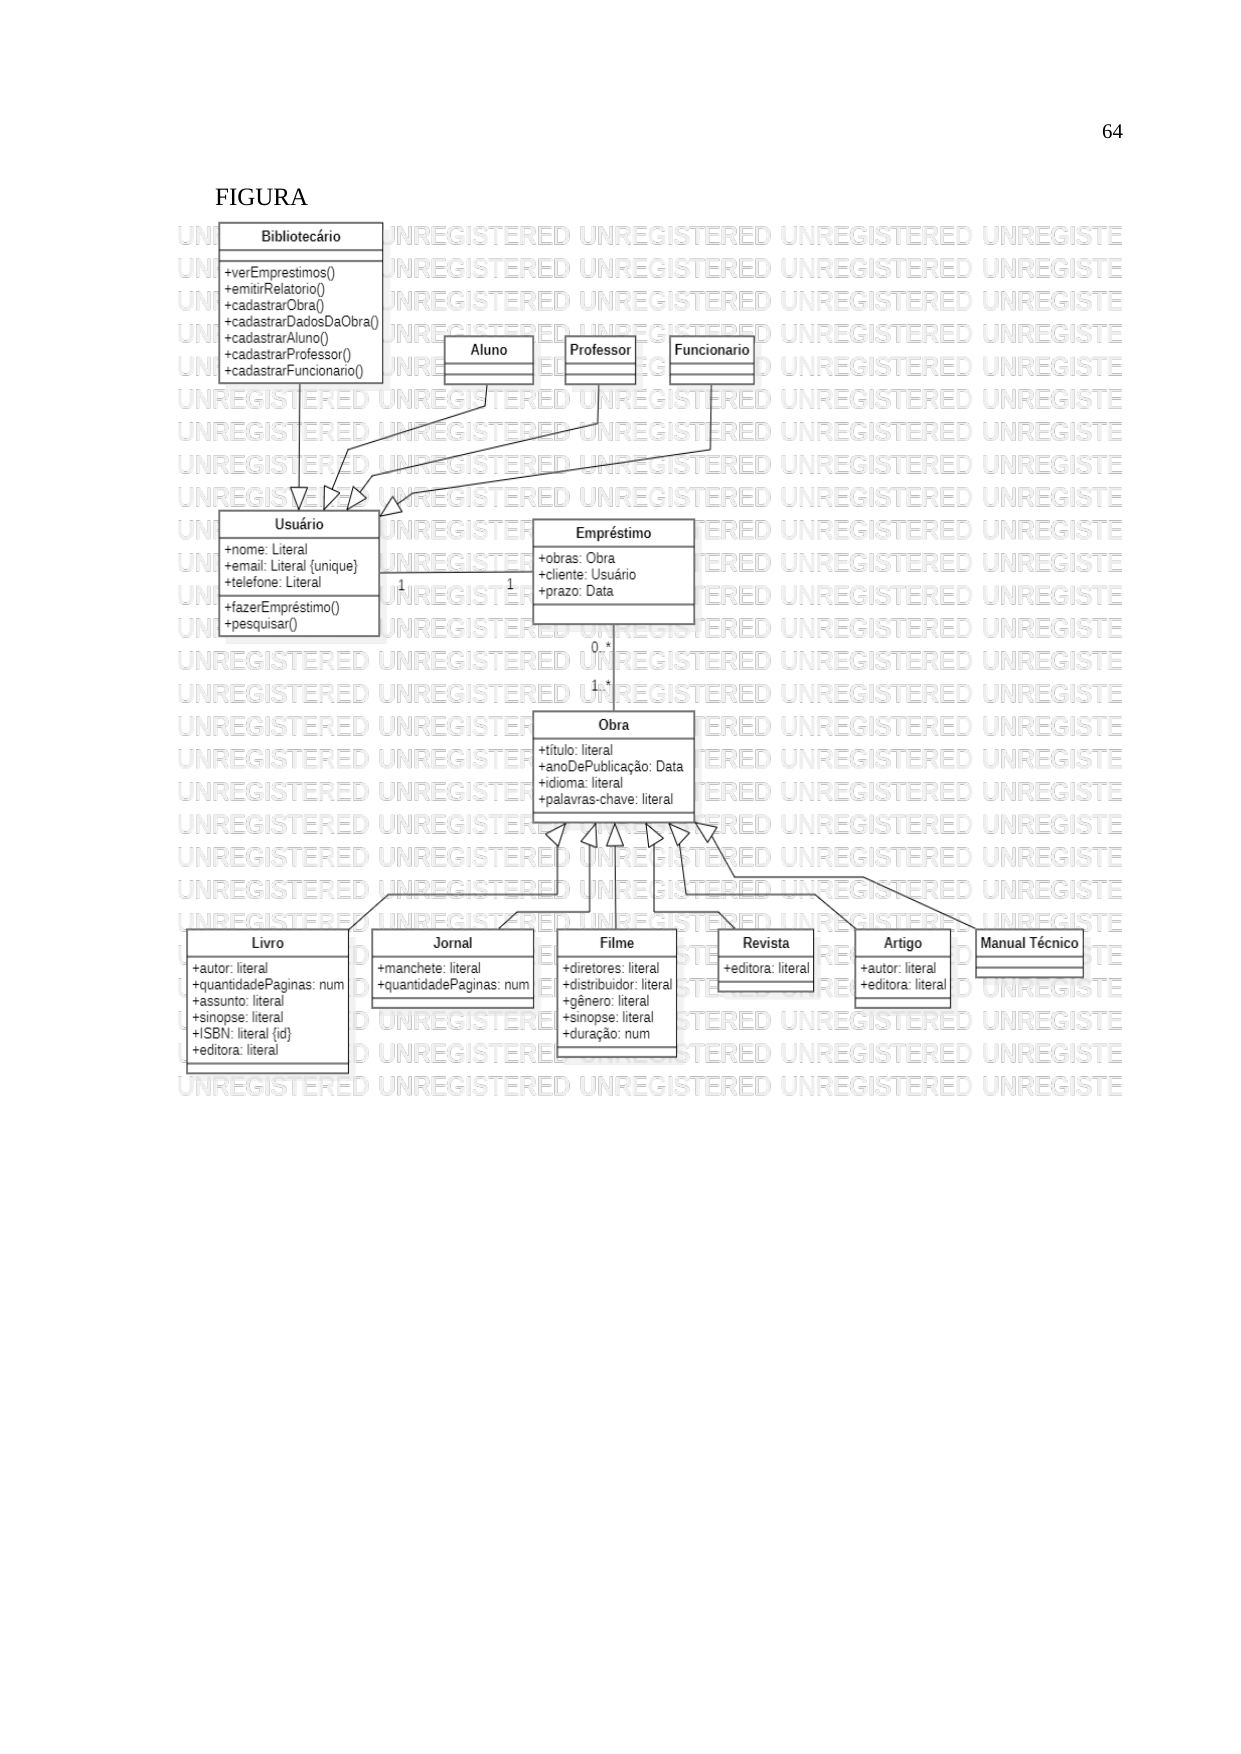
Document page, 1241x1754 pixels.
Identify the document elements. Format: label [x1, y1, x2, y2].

picture [177, 212, 1123, 1117]
